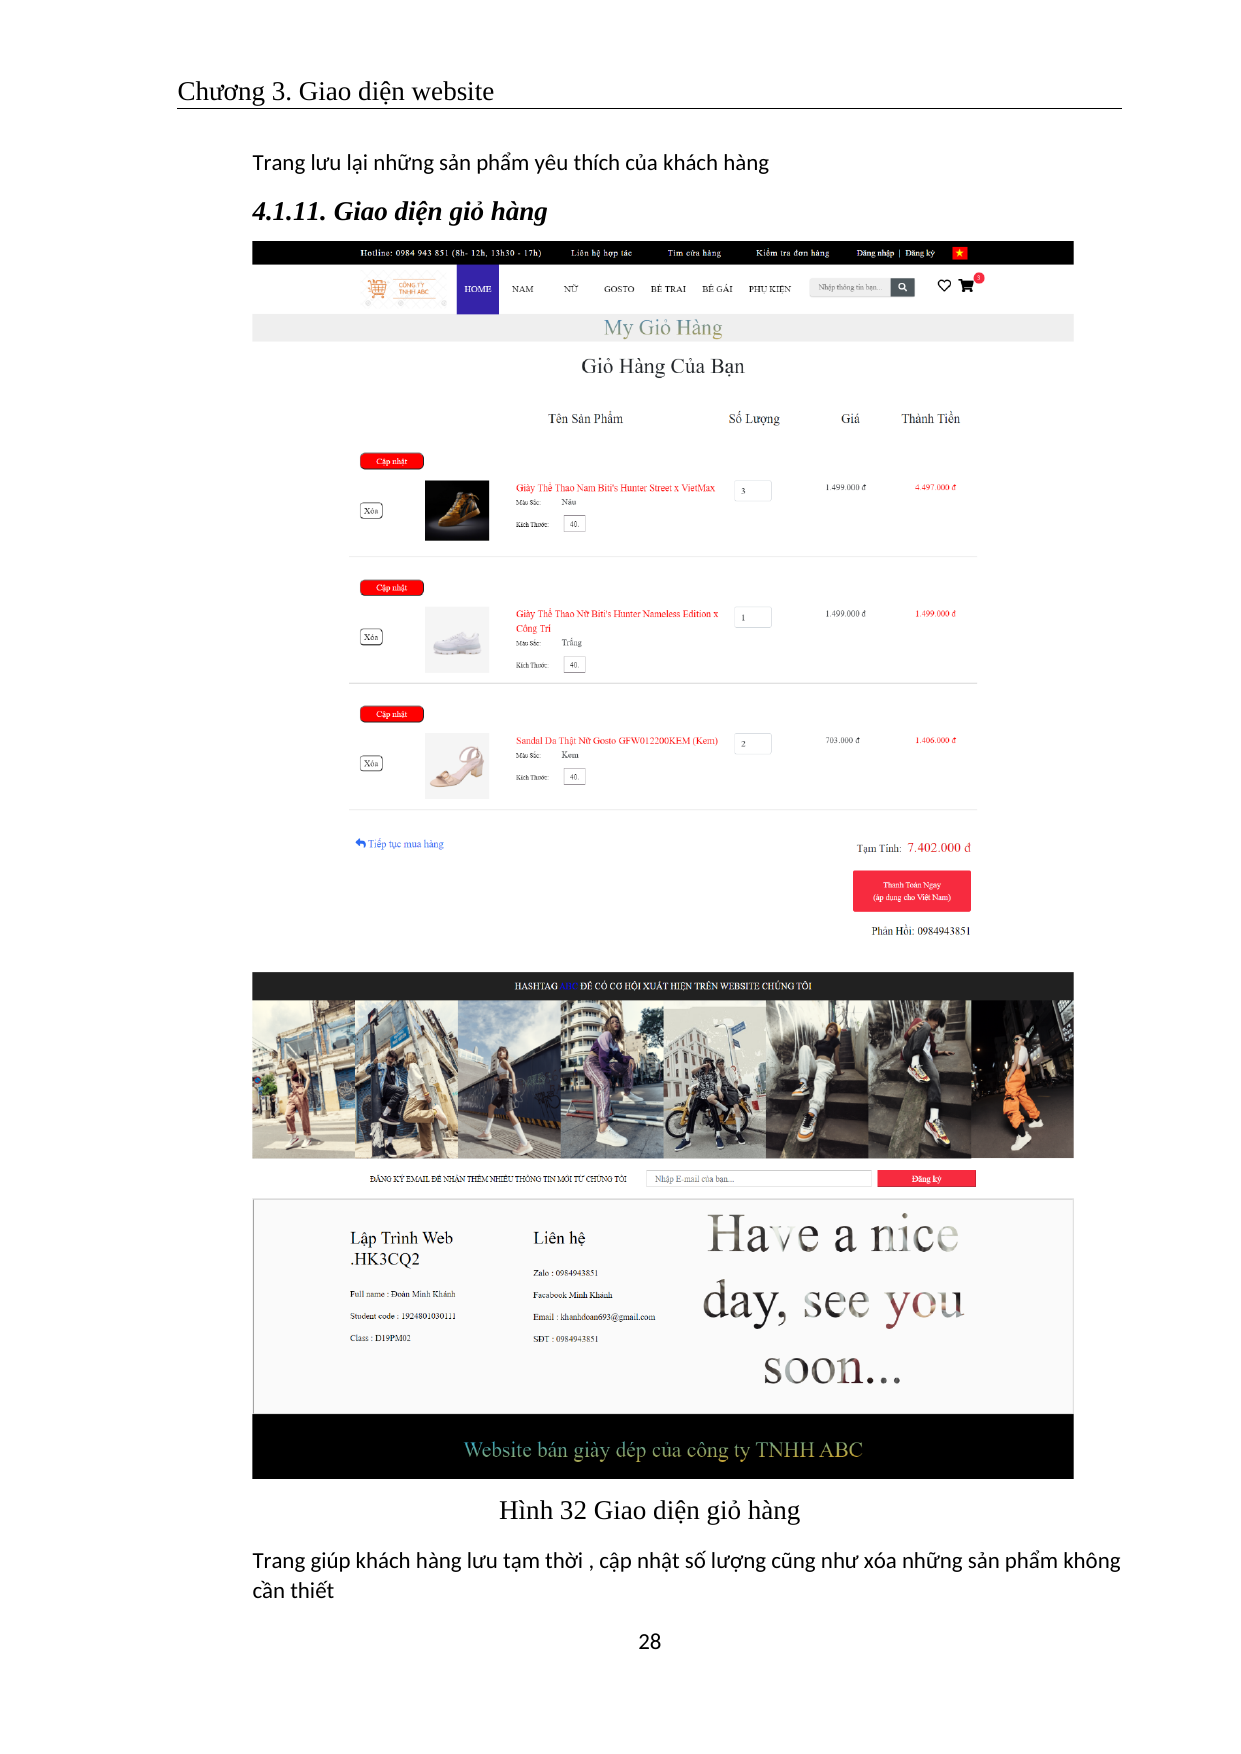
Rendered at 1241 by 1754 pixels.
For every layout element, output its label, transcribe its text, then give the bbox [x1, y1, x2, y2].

text Trang lưu lại những sản phẩm yêu thích của khách hàng [252, 148, 1122, 176]
text Giao diện giỏ hàng [252, 194, 1122, 226]
picture [252, 241, 1241, 1479]
text Trang giúp khách hàng lưu tạm thời , cập nhật số lượng cũng như xóa những sản phẩm không cần thiết [252, 1546, 1122, 1604]
text Hình 32 Giao diện giỏ hàng [177, 1494, 1122, 1525]
